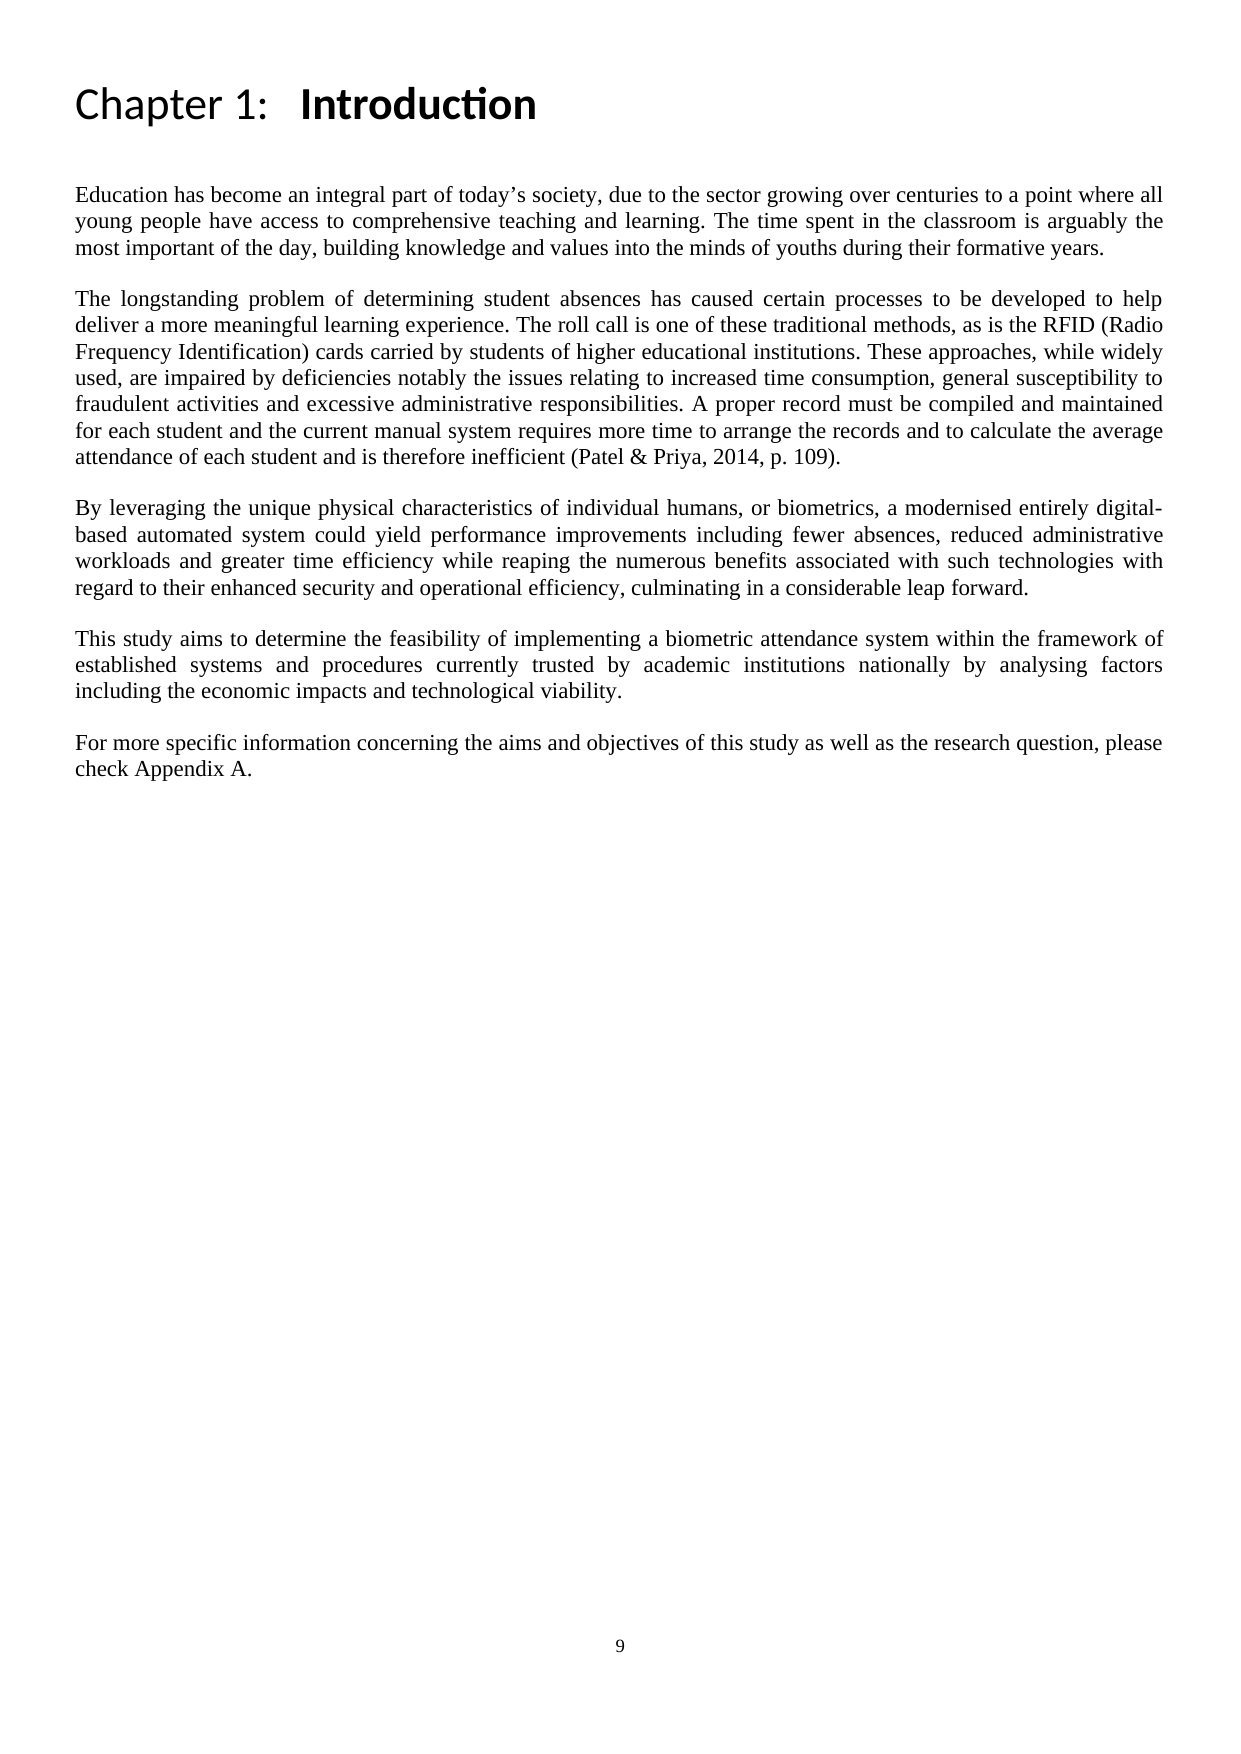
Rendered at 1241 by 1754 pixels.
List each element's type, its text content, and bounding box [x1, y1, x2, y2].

text Education has become an integral part of today’s society, due to the sector growing over centuries to a point where all young people have access to comprehensive teaching and learning. The time spent in the classroom is arguably the most important of the day, building knowledge and values into the minds of youths during their formative years. [75, 181, 1165, 260]
text This study aims to determine the feasibility of implementing a biometric attendance system within the framework of established systems and procedures currently trusted by academic institutions nationally by analysing factors including the economic impacts and technological viability. [75, 625, 1165, 704]
text By leveraging the unique physical characteristics of individual humans, or biometrics, a modernised entirely digital-based automated system could yield performance improvements including fewer absences, reduced administrative workloads and greater time efficiency while reaping the numerous benefits associated with such technologies with regard to their enhanced security and operational efficiency, culminating in a considerable leap forward. [75, 494, 1165, 600]
text For more specific information concerning the aims and objectives of this study as well as the research question, please check Appendix A. [75, 729, 1165, 782]
subtitle Introduction [75, 75, 1165, 131]
text The longstanding problem of determining student absences has caused certain processes to be developed to help deliver a more meaningful learning experience. The roll call is one of these traditional methods, as is the RFID (Radio Frequency Identification) cards carried by students of higher educational institutions. These approaches, while widely used, are impaired by deficiencies notably the issues relating to increased time consumption, general susceptibility to fraudulent activities and excessive administrative responsibilities. A proper record must be compiled and maintained for each student and the current manual system requires more time to arrange the records and to calculate the average attendance of each student and is therefore inefficient (Patel & Priya, 2014, p. 109). [75, 285, 1165, 469]
